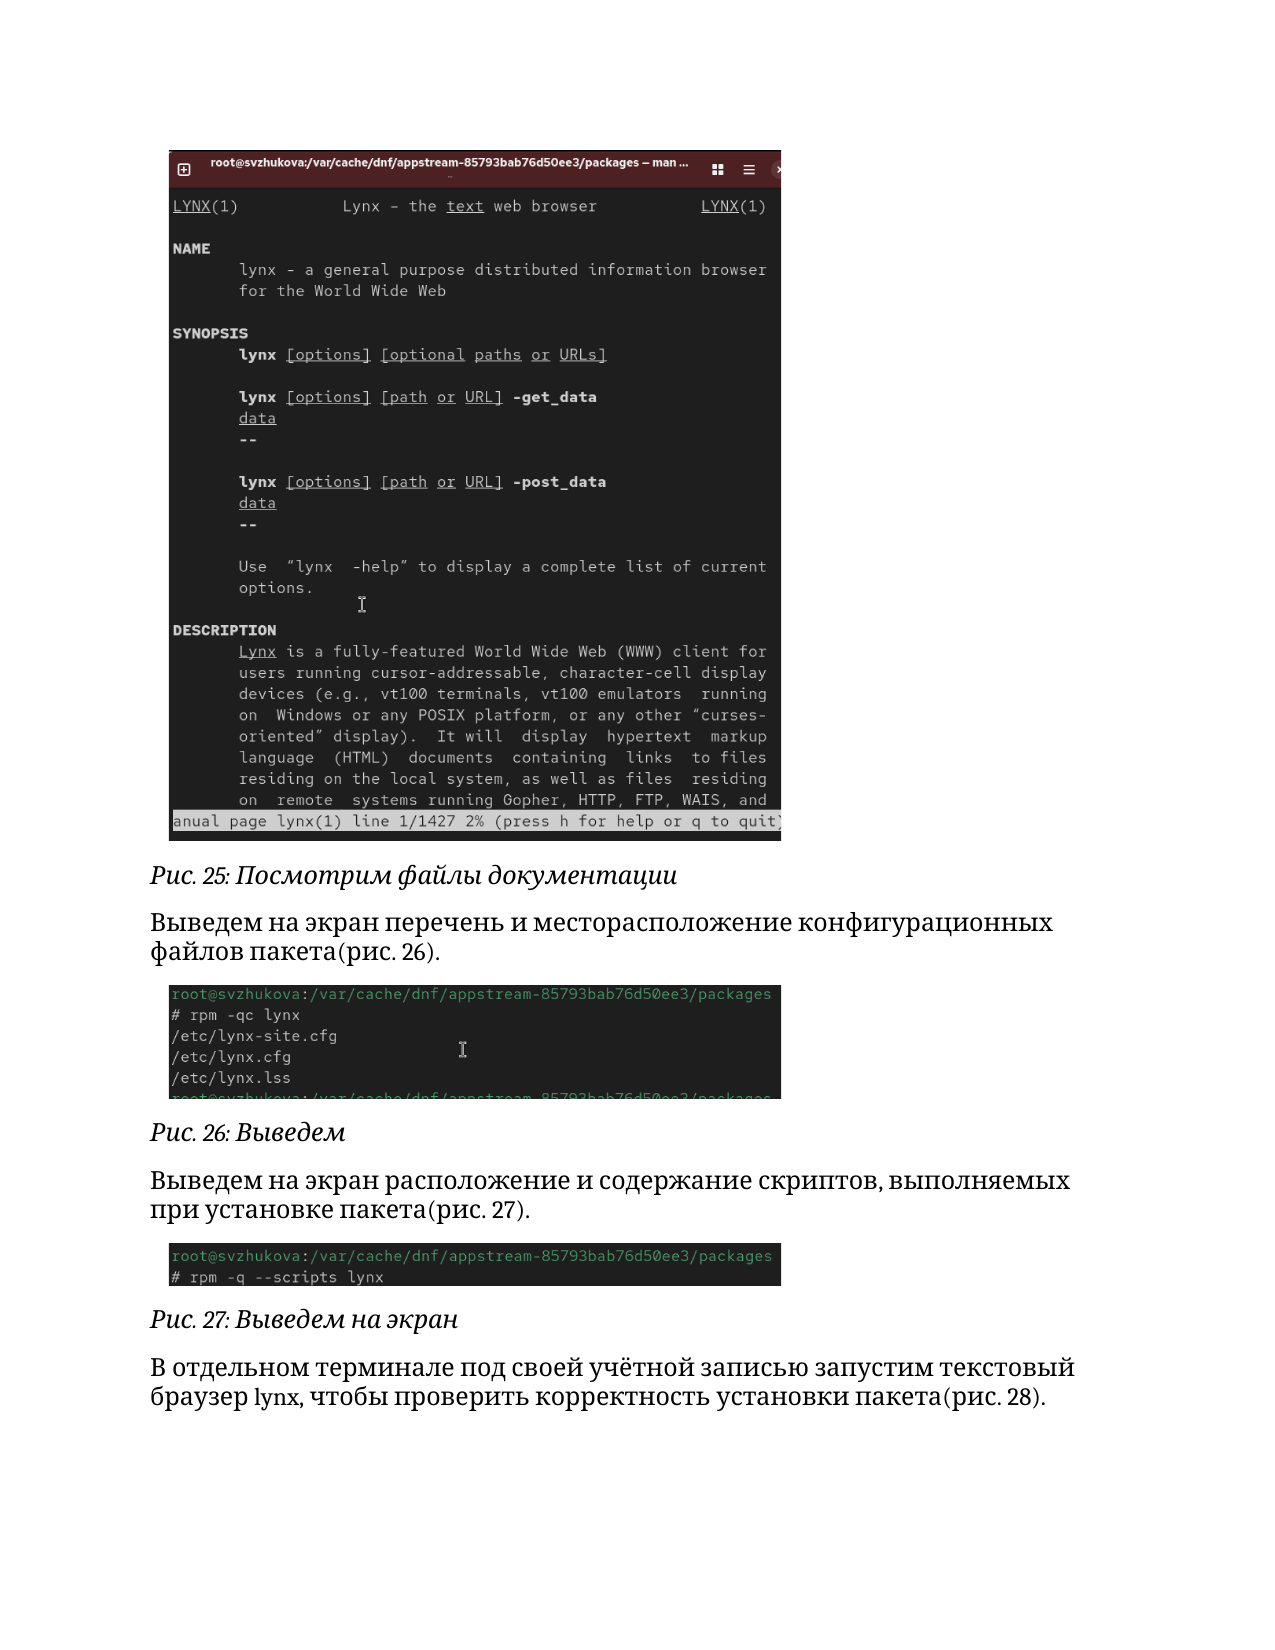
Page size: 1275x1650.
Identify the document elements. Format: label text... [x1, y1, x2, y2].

picture [168, 985, 782, 1099]
picture [168, 150, 782, 841]
text Рис. 25: Посмотрим файлы документации [150, 862, 1125, 891]
picture [168, 1243, 782, 1286]
text Рис. 26: Выведем [150, 1119, 1125, 1148]
text Выведем на экран перечень и месторасположение конфигурационных файлов пакета(рис. 26). [150, 909, 1125, 967]
text В отдельном терминале под своей учётной записью запустим текстовый браузер lynx, чтобы проверить корректность установки пакета(рис. 28). [150, 1354, 1125, 1411]
text Рис. 27: Выведем на экран [150, 1306, 1125, 1335]
text Выведем на экран расположение и содержание скриптов, выполняемых при установке пакета(рис. 27). [150, 1167, 1125, 1224]
